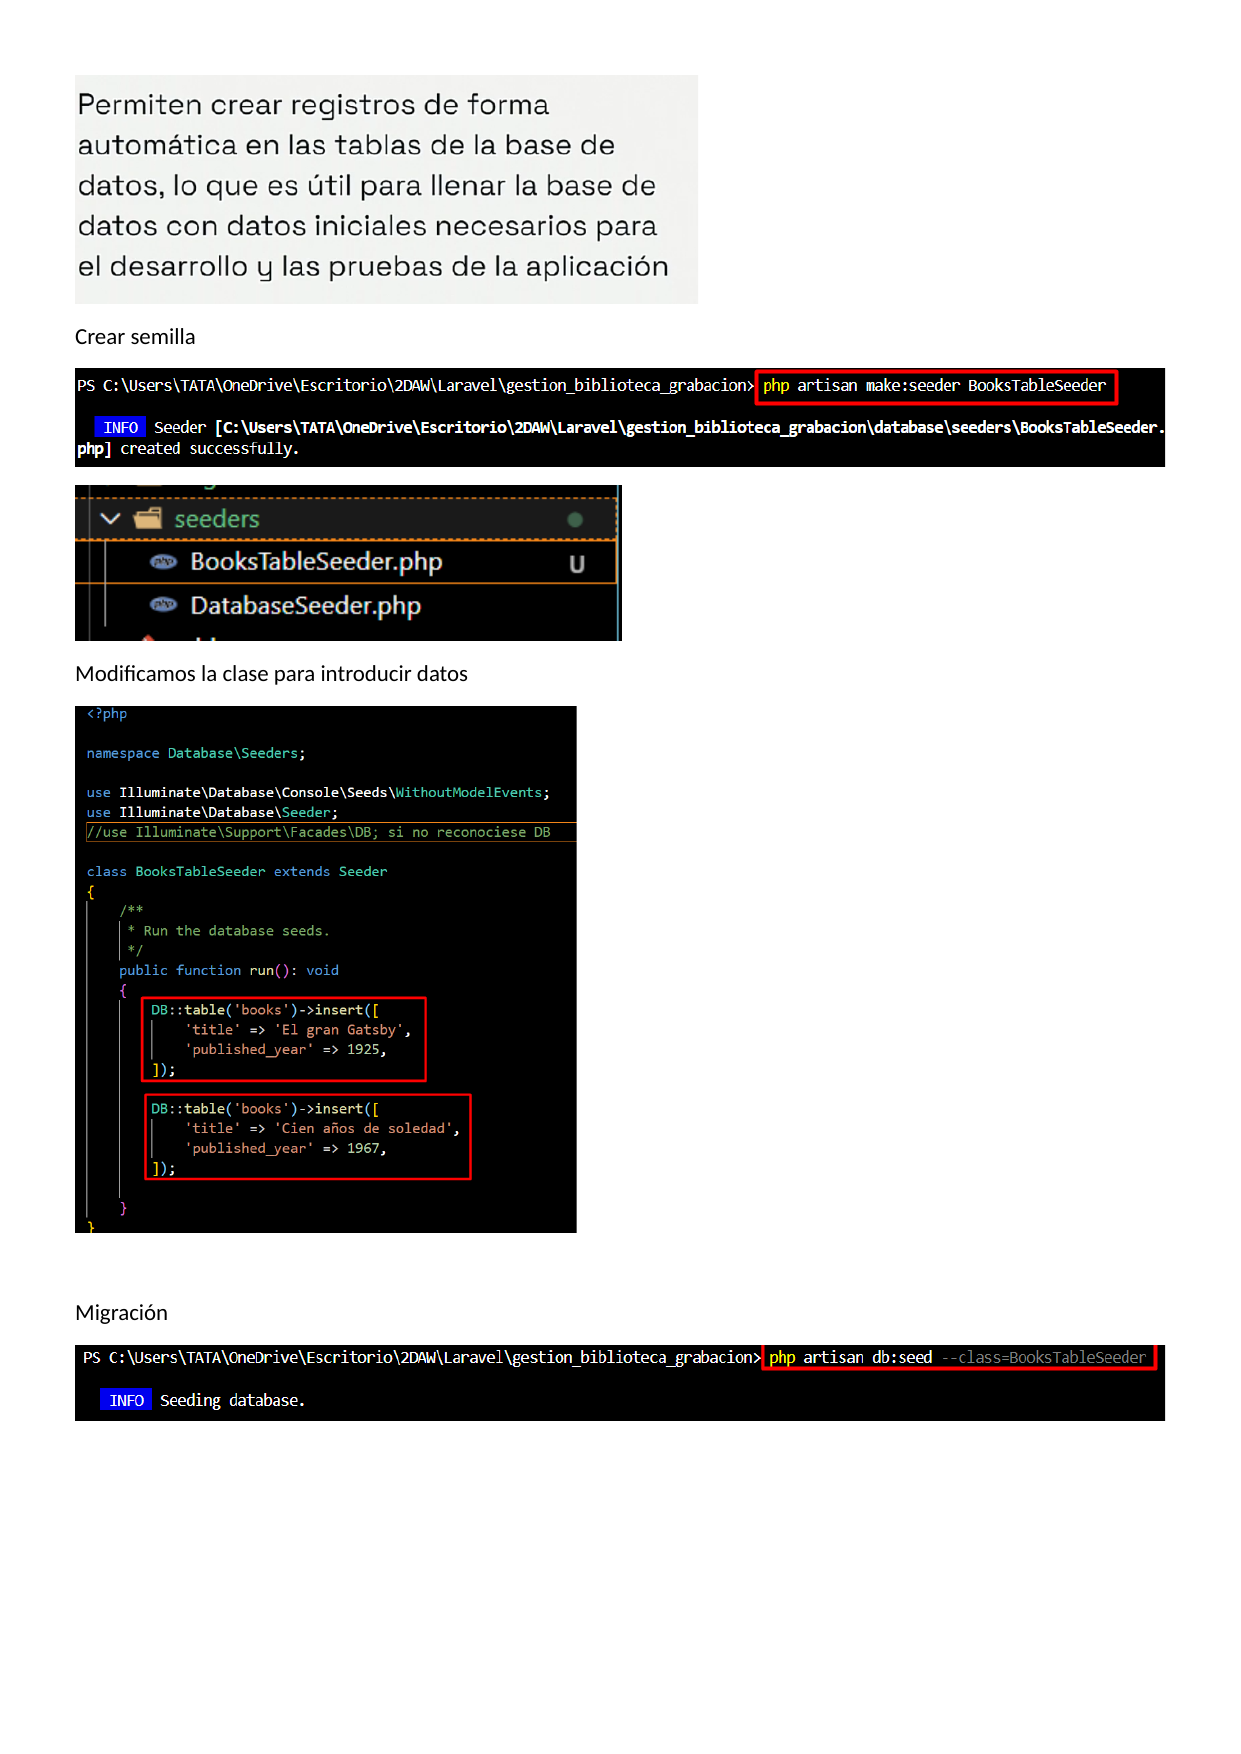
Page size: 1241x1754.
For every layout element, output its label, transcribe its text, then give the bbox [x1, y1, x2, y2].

picture [75, 75, 699, 304]
text Crear semilla [75, 322, 1165, 350]
picture [75, 485, 622, 641]
text Modificamos la clase para introducir datos [75, 659, 1165, 687]
text Migración [75, 1298, 1165, 1326]
picture [75, 706, 577, 1233]
picture [75, 368, 1166, 467]
picture [75, 1345, 1166, 1421]
